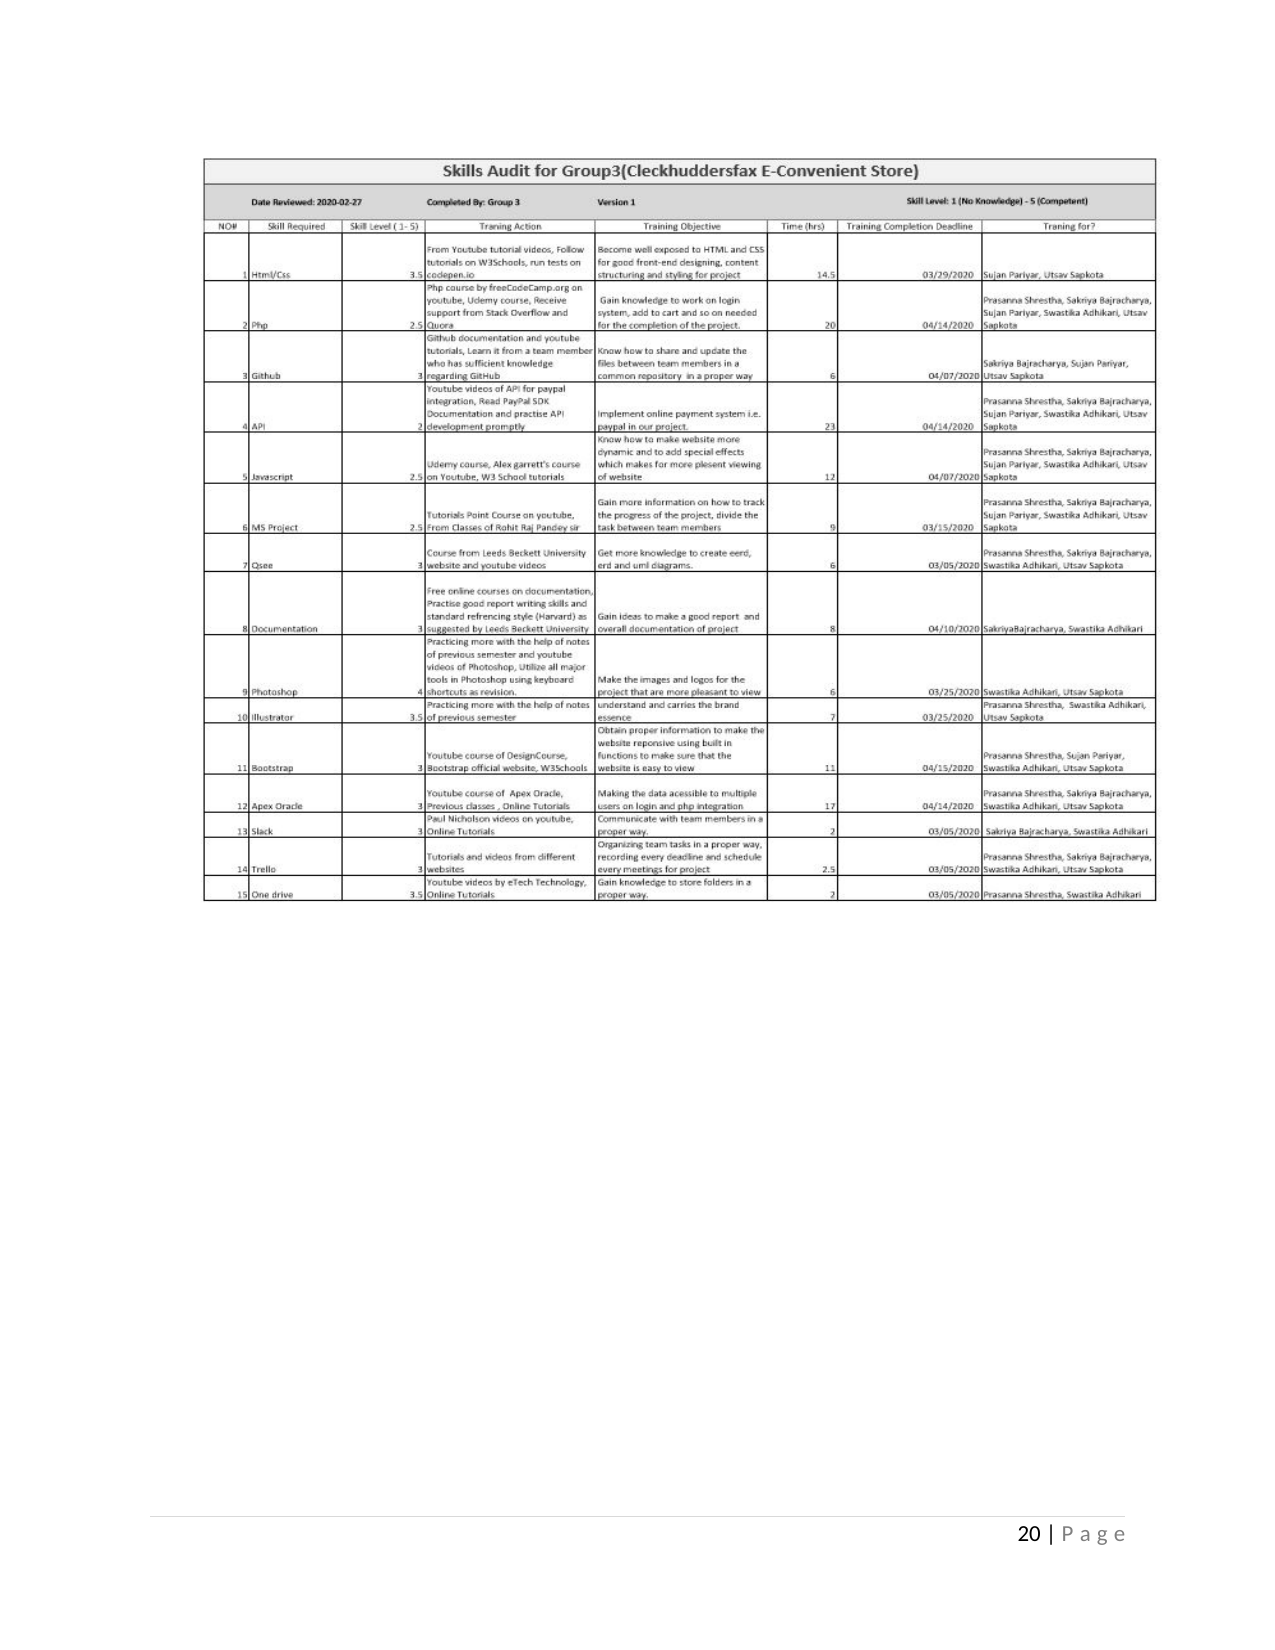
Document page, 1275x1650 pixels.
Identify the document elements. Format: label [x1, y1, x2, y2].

picture [150, 150, 1196, 919]
